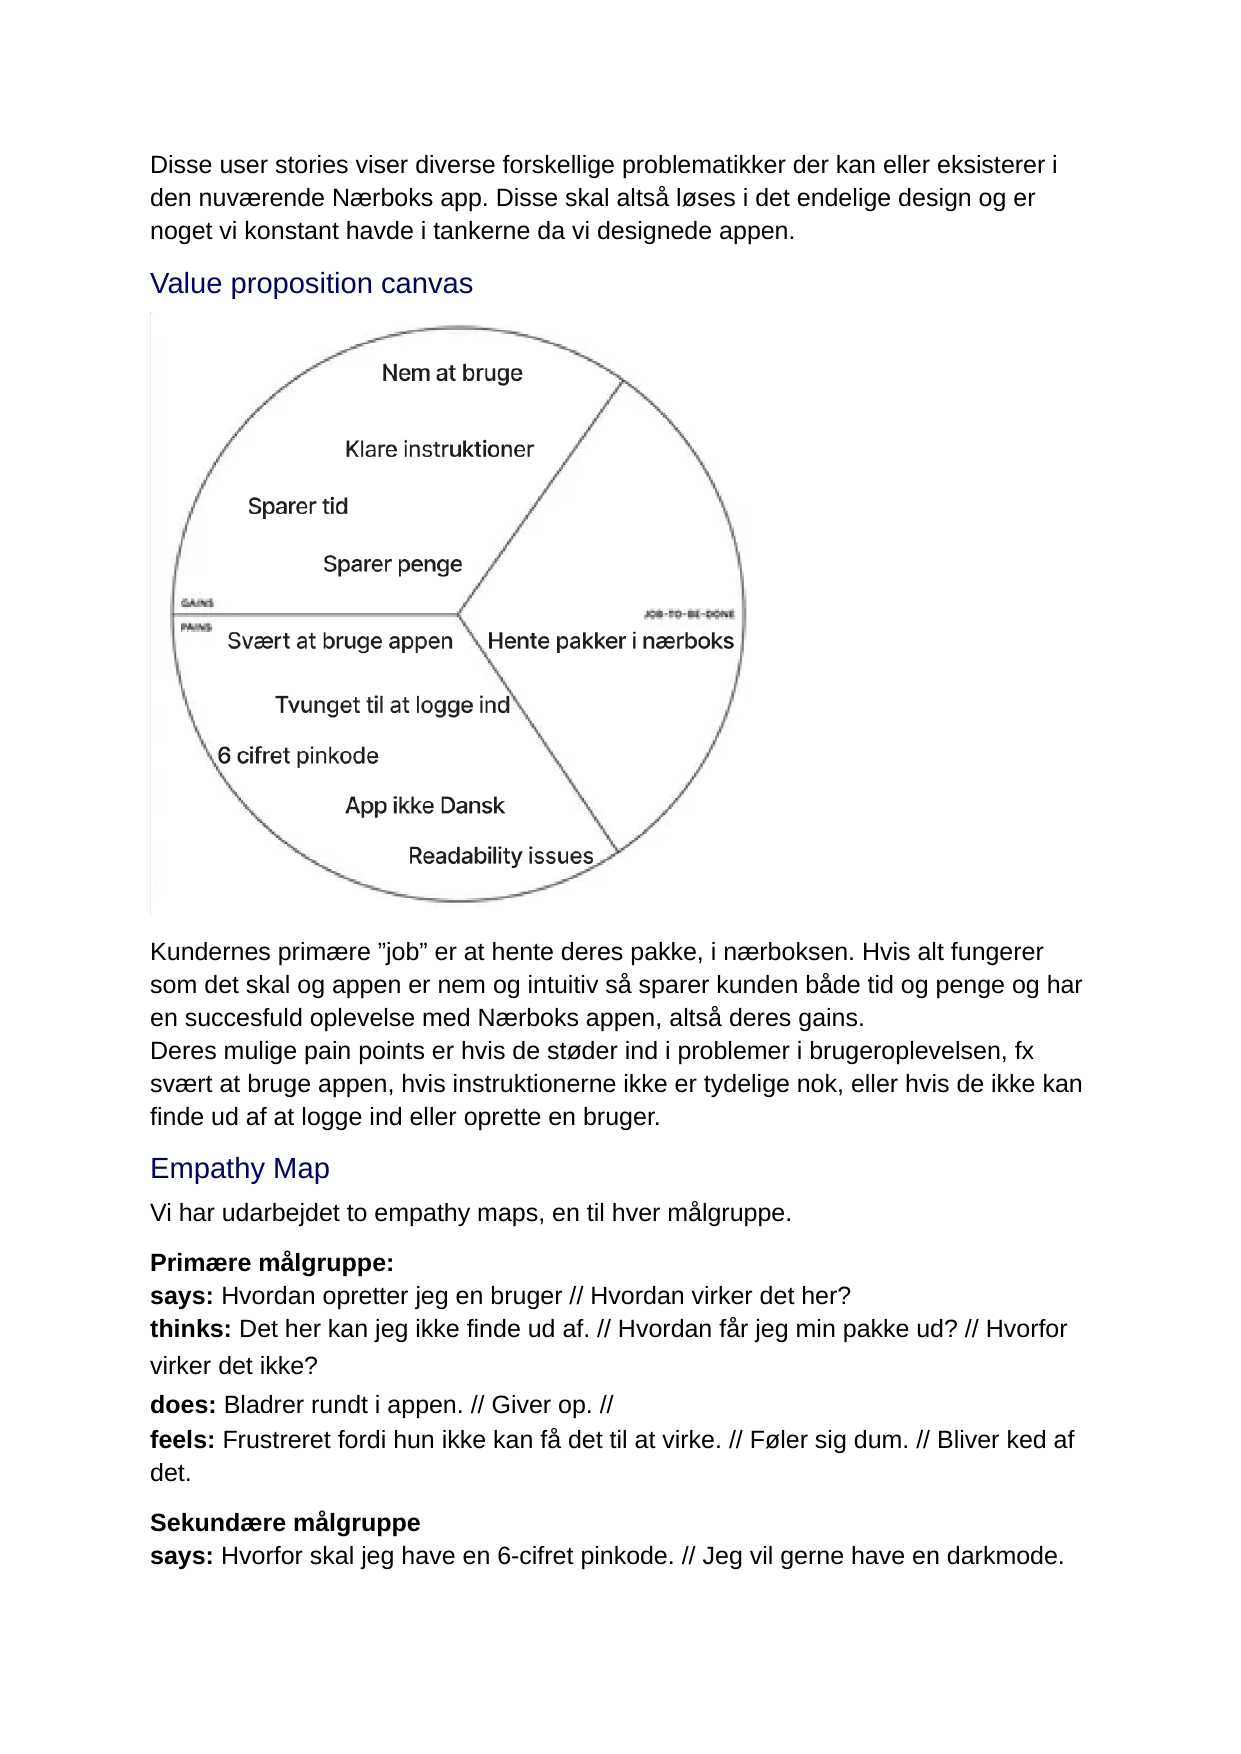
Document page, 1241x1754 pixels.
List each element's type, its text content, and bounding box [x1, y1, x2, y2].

subtitle Value proposition canvas [150, 266, 1090, 299]
text Vi har udarbejdet to empathy maps, en til hver målgruppe. [150, 1198, 1090, 1227]
picture [150, 312, 748, 916]
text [150, 1508, 1090, 1570]
text Kundernes primære ”job” er at hente deres pakke, i nærboksen. Hvis alt fungerer som det skal og appen er nem og intuitiv så sparer kunden både tid og penge og har en succesfuld oplevelse med Nærboks appen, altså deres gains. Deres mulige pain points er hvis de støder ind i problemer i brugeroplevelsen, fx svært at bruge appen, hvis instruktionerne ikke er tydelige nok, eller hvis de ikke kan finde ud af at logge ind eller oprette en bruger. [150, 937, 1090, 1131]
text Primære målgruppe: says: Hvordan opretter jeg en bruger // Hvordan virker det her? thinks: Det her kan jeg ikke finde ud af. // Hvordan får jeg min pakke ud? // Hvorfor virker det ikke? does: Bladrer rundt i appen. // Giver op. // feels: Frustreret fordi hun ikke kan få det til at virke. // Føler sig dum. // Bliver ked af det. [150, 1248, 1090, 1487]
text Disse user stories viser diverse forskellige problematikker der kan eller eksisterer i den nuværende Nærboks app. Disse skal altså løses i det endelige design og er noget vi konstant havde i tankerne da vi designede appen. [150, 150, 1090, 245]
subtitle Empathy Map [150, 1151, 1090, 1185]
